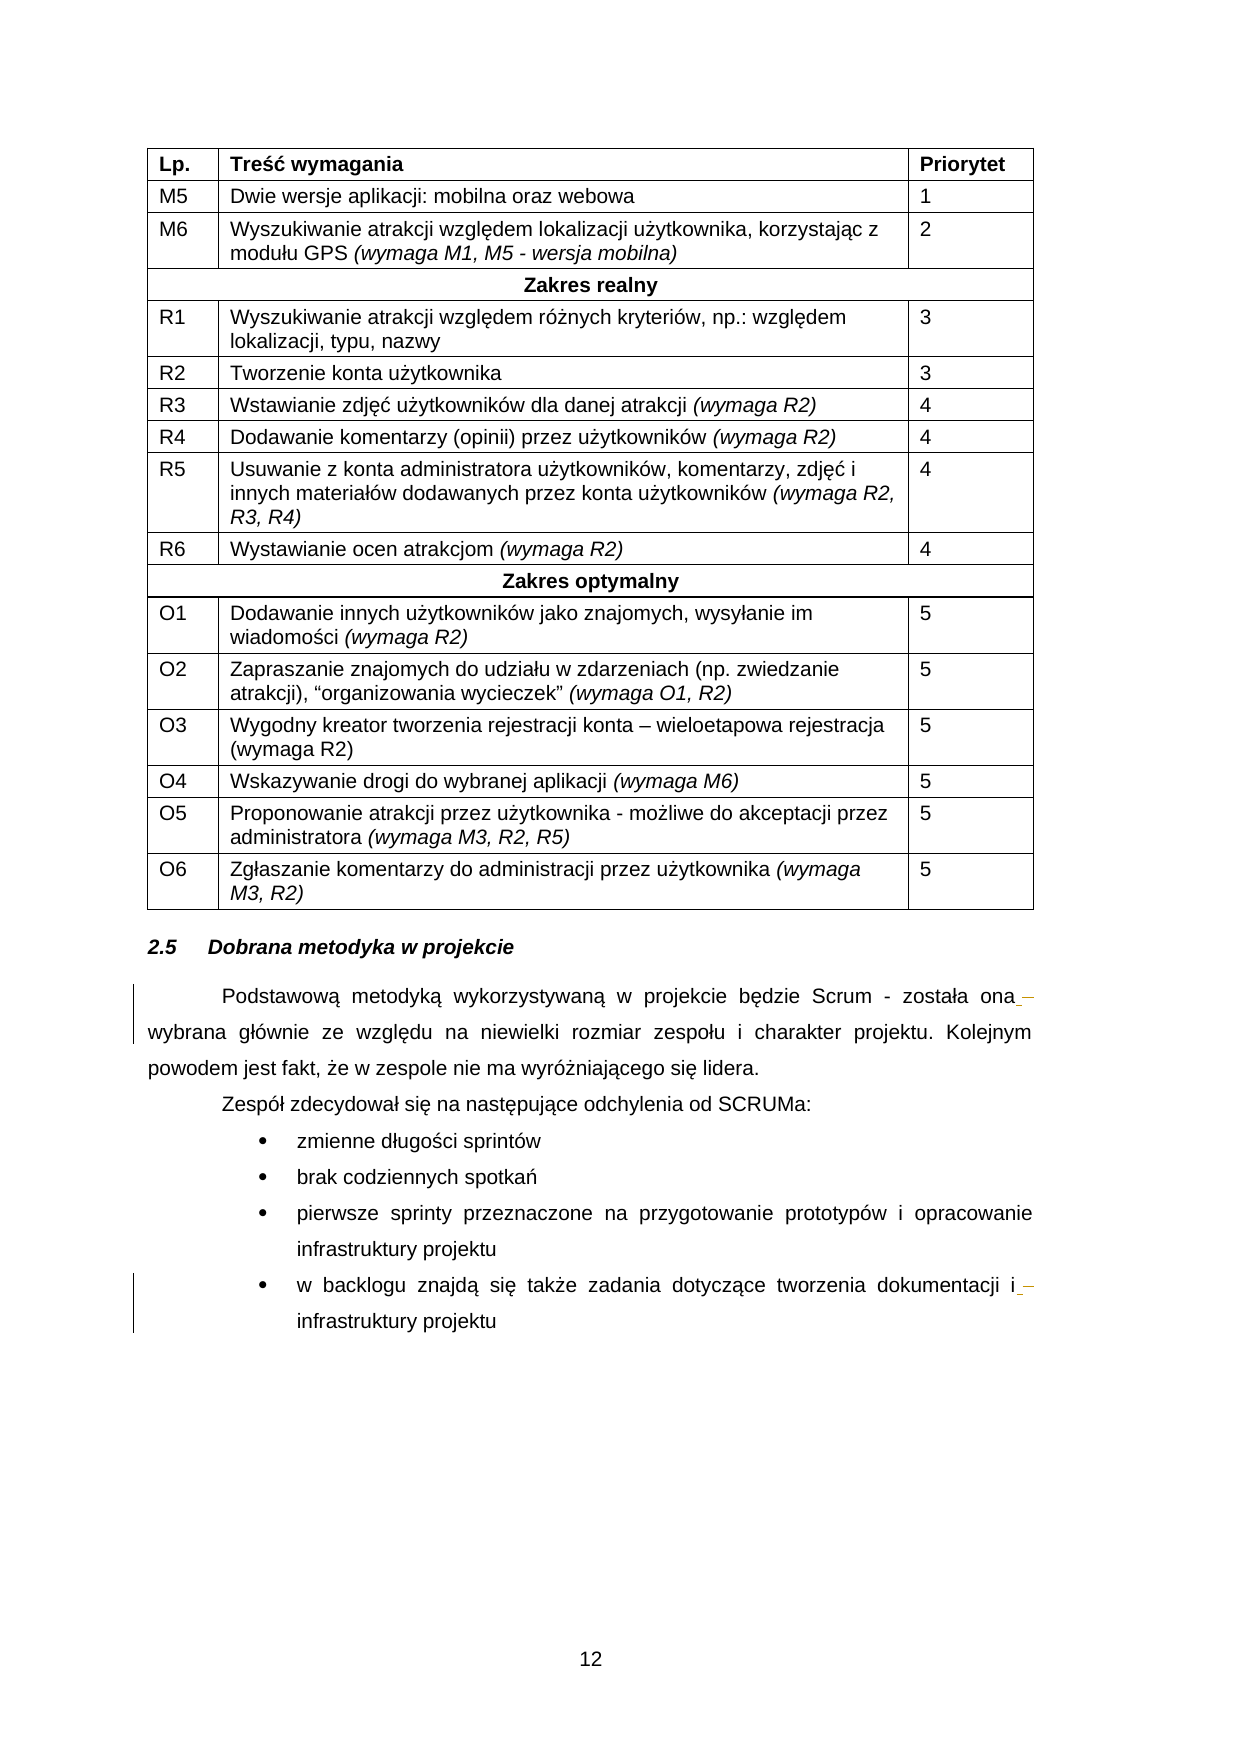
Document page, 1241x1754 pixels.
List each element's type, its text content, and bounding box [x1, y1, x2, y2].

table_cell M6 [148, 213, 218, 268]
table_cell Proponowanie atrakcji przez użytkownika - możliwe do akceptacji przez administratora (wymaga M3, R2, R5) [219, 798, 908, 853]
list brak codziennych spotkań [259, 1165, 1033, 1189]
table_cell Tworzenie konta użytkownika [219, 357, 908, 388]
table_cell Zgłaszanie komentarzy do administracji przez użytkownika (wymaga M3, R2) [219, 854, 908, 909]
table_cell Wskazywanie drogi do wybranej aplikacji (wymaga M6) [219, 766, 908, 797]
table_cell Usuwanie z konta administratora użytkowników, komentarzy, zdjęć i innych materiałów dodawanych przez konta użytkowników (wymaga R2, R3, R4) [219, 453, 908, 532]
subtitle Dobrana metodyka w projekcie [148, 935, 1033, 959]
table_cell Dodawanie komentarzy (opinii) przez użytkowników (wymaga R2) [219, 421, 908, 452]
table_cell O3 [148, 710, 218, 764]
table_cell R4 [148, 421, 218, 452]
table_cell R3 [148, 389, 218, 420]
table_cell R2 [148, 357, 218, 388]
table_cell Wyszukiwanie atrakcji względem lokalizacji użytkownika, korzystając z modułu GPS (wymaga M1, M5 - wersja mobilna) [219, 213, 908, 268]
table_cell Wstawianie zdjęć użytkowników dla danej atrakcji (wymaga R2) [219, 389, 908, 420]
list zmienne długości sprintów [259, 1129, 1033, 1153]
list pierwsze sprinty przeznaczone na przygotowanie prototypów i opracowanie infrastruktury projektu [259, 1201, 1033, 1261]
table_cell Wyszukiwanie atrakcji względem różnych kryteriów, np.: względem lokalizacji, typu, nazwy [219, 301, 908, 356]
table_cell 3 [909, 357, 1033, 388]
table_cell R5 [148, 453, 218, 532]
table_cell R6 [148, 533, 218, 564]
text Zespół zdecydował się na następujące odchylenia od SCRUMa: [148, 1092, 1033, 1116]
table_cell 3 [909, 301, 1033, 356]
table_cell 5 [909, 598, 1033, 652]
table_cell 2 [909, 213, 1033, 268]
table_cell O1 [148, 598, 218, 652]
table_cell 5 [909, 766, 1033, 797]
table_cell Zakres realny [148, 269, 1033, 300]
table_cell O4 [148, 766, 218, 797]
table_cell Wygodny kreator tworzenia rejestracji konta – wieloetapowa rejestracja (wymaga R2) [219, 710, 908, 764]
table_cell 4 [909, 533, 1033, 564]
table_header Treść wymagania [219, 149, 908, 180]
table_header Priorytet [909, 149, 1033, 180]
table_cell Wystawianie ocen atrakcjom (wymaga R2) [219, 533, 908, 564]
table_cell 1 [909, 181, 1033, 212]
table_cell 5 [909, 798, 1033, 853]
list w backlogu znajdą się także zadania dotyczące tworzenia dokumentacji iinfrastruktury projektu [259, 1273, 1033, 1333]
table_cell 4 [909, 453, 1033, 532]
text Podstawową metodyką wykorzystywaną w projekcie będzie Scrum - została onawybrana głównie ze względu na niewielki rozmiar zespołu i charakter projektu. Kolejnym powodem jest fakt, że w zespole nie ma wyróżniającego się lidera. [148, 984, 1033, 1080]
table_cell 4 [909, 389, 1033, 420]
table_cell R1 [148, 301, 218, 356]
table_cell 5 [909, 854, 1033, 909]
table_cell M5 [148, 181, 218, 212]
table_header Lp. [148, 149, 218, 180]
table_cell Dodawanie innych użytkowników jako znajomych, wysyłanie im wiadomości (wymaga R2) [219, 598, 908, 652]
table_cell 5 [909, 654, 1033, 708]
table_cell 4 [909, 421, 1033, 452]
table_cell Zapraszanie znajomych do udziału w zdarzeniach (np. zwiedzanie atrakcji), “organizowania wycieczek” (wymaga O1, R2) [219, 654, 908, 708]
table_cell O6 [148, 854, 218, 909]
table_cell Dwie wersje aplikacji: mobilna oraz webowa [219, 181, 908, 212]
table_cell O2 [148, 654, 218, 708]
table_cell Zakres optymalny [148, 565, 1033, 596]
table_cell O5 [148, 798, 218, 853]
table_cell 5 [909, 710, 1033, 764]
